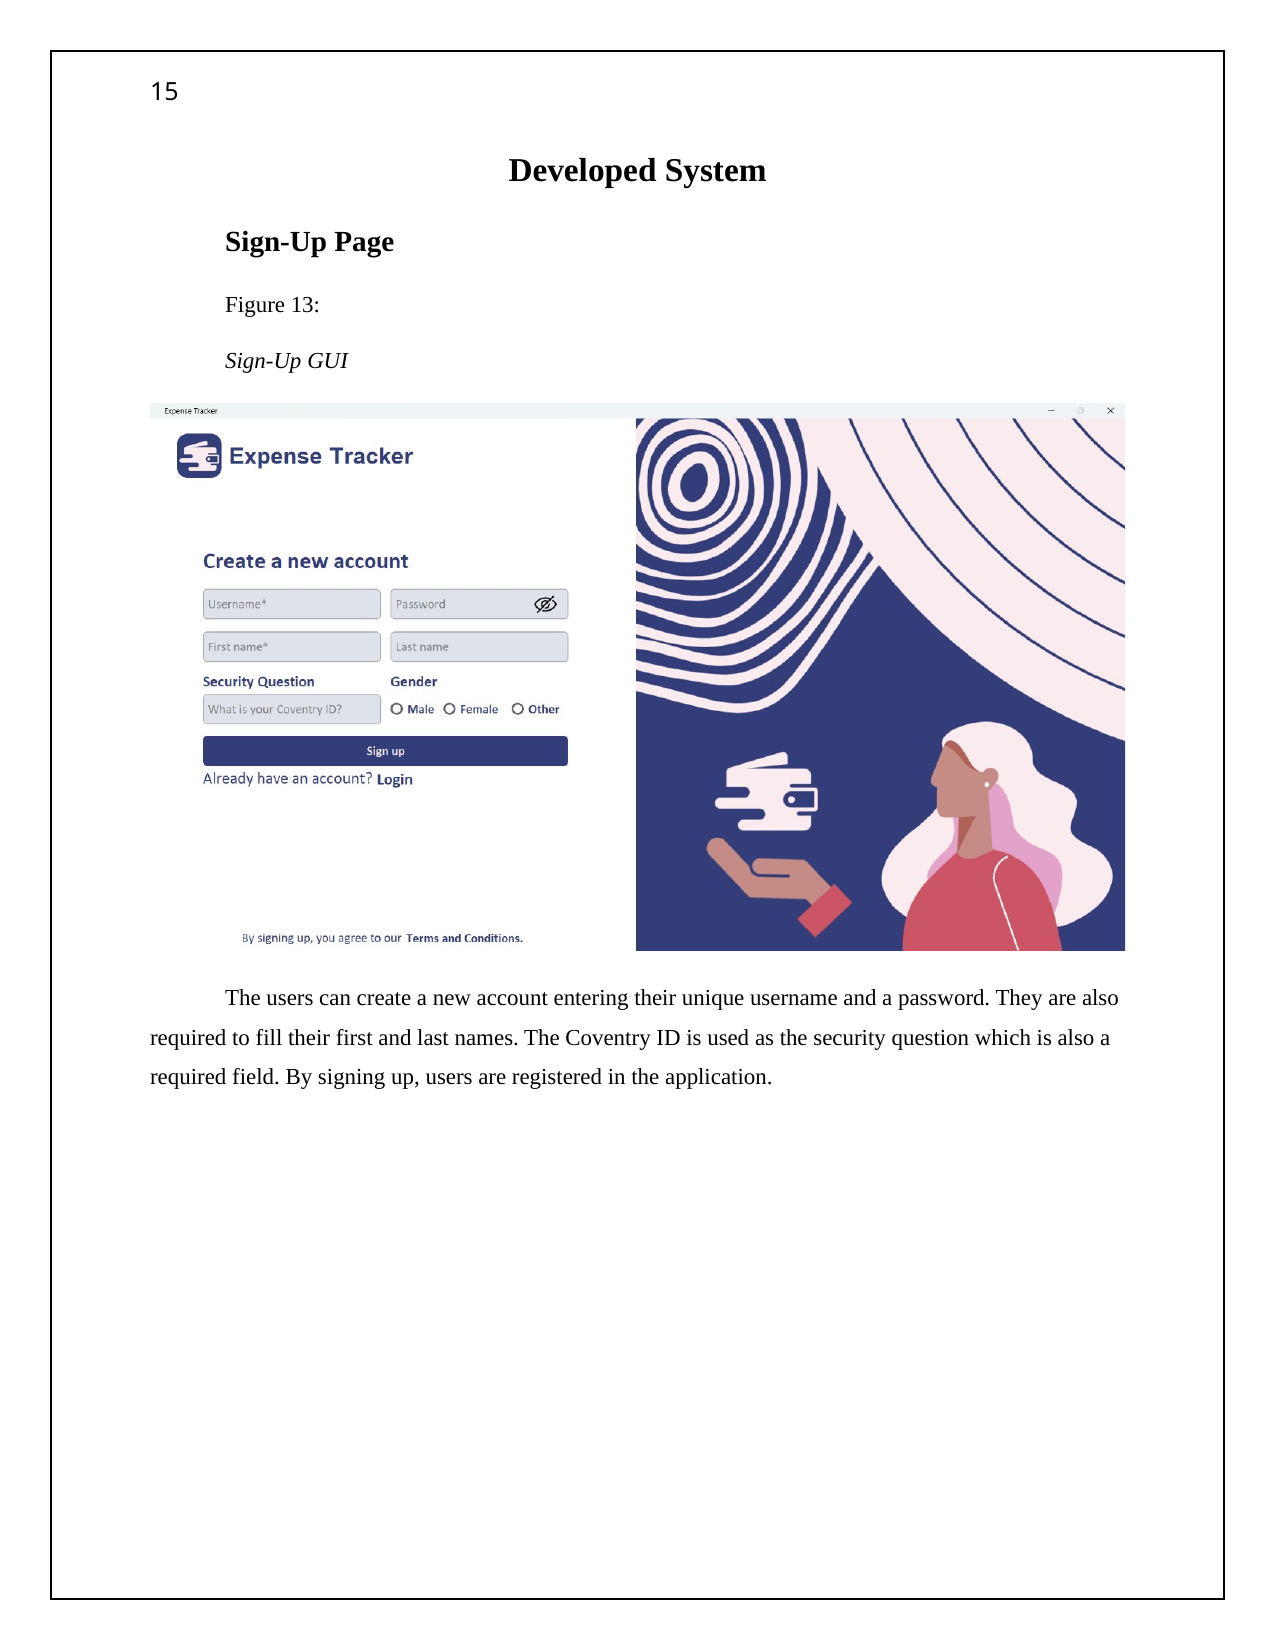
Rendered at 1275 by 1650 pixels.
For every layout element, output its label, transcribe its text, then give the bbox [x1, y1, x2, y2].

text Sign-Up Page [150, 224, 1125, 258]
text The users can create a new account entering their unique username and a password. They are also required to fill their first and last names. The Coventry ID is used as the security question which is also a required field. By signing up, users are registered in the application. [150, 984, 1125, 1090]
text Developed System [150, 150, 1125, 188]
text Figure 13: [150, 291, 1125, 317]
text Sign-Up GUI [150, 347, 1125, 374]
picture [150, 403, 1125, 951]
